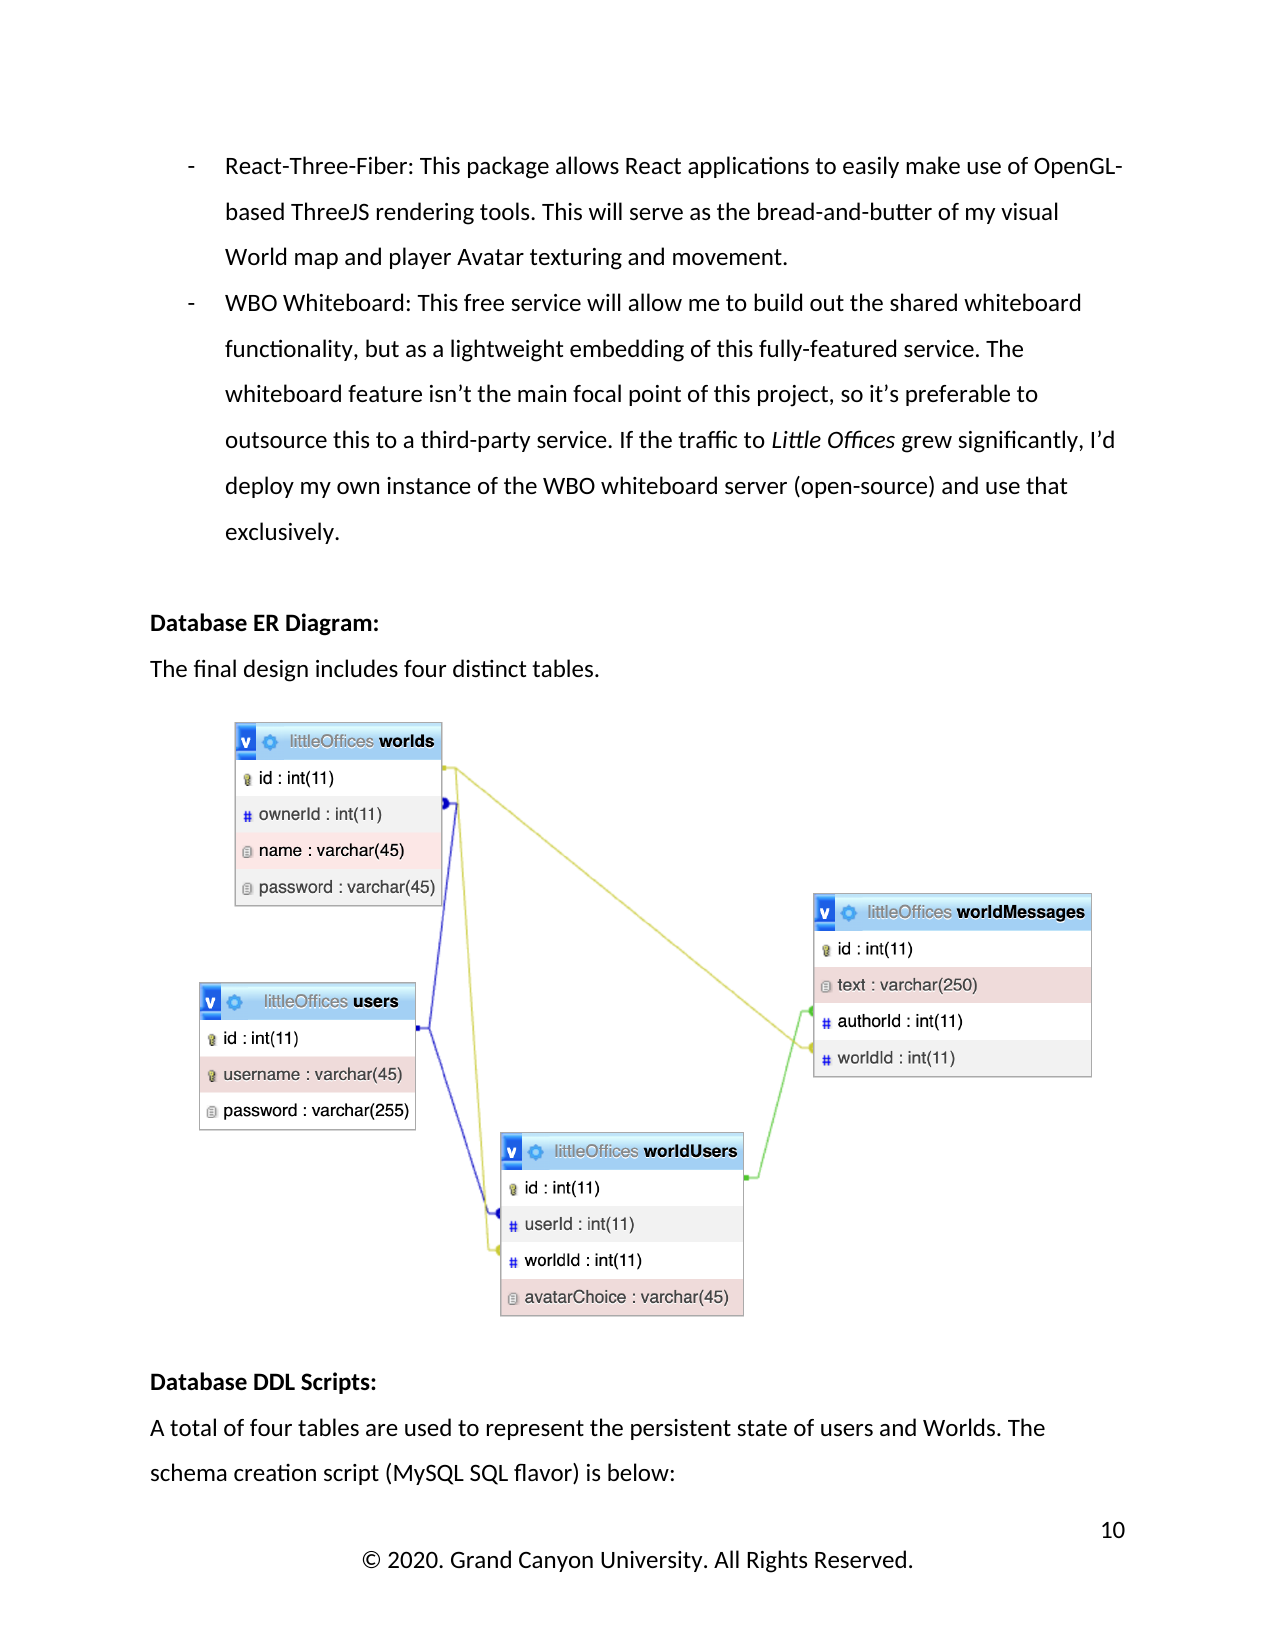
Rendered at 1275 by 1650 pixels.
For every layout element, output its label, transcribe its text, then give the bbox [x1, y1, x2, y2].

subtitle Database DDL Scripts: [150, 1366, 1125, 1397]
picture [150, 698, 1125, 1351]
subtitle Database ER Diagram: [150, 607, 1125, 638]
text The final design includes four distinct tables. [150, 653, 1125, 683]
list WBO Whiteboard: This free service will allow me to build out the shared whiteboard functionality, but as a lightweight embedding of this fully-featured service. The whiteboard feature isn’t the main focal point of this project, so it’s preferable to outsource this to a third-party service. If the traffic to Little Offices grew significantly, I’d deploy my own instance of the WBO whiteboard server (open-source) and use that exclusively. [187, 287, 1125, 546]
list React-Three-Fiber: This package allows React applications to easily make use of OpenGL-based ThreeJS rendering tools. This will serve as the bread-and-butter of my visual World map and player Avatar texturing and movement. [187, 150, 1125, 272]
text A total of four tables are used to represent the persistent state of users and Worlds. The schema creation script (MySQL SQL flavor) is below: [150, 1412, 1125, 1488]
